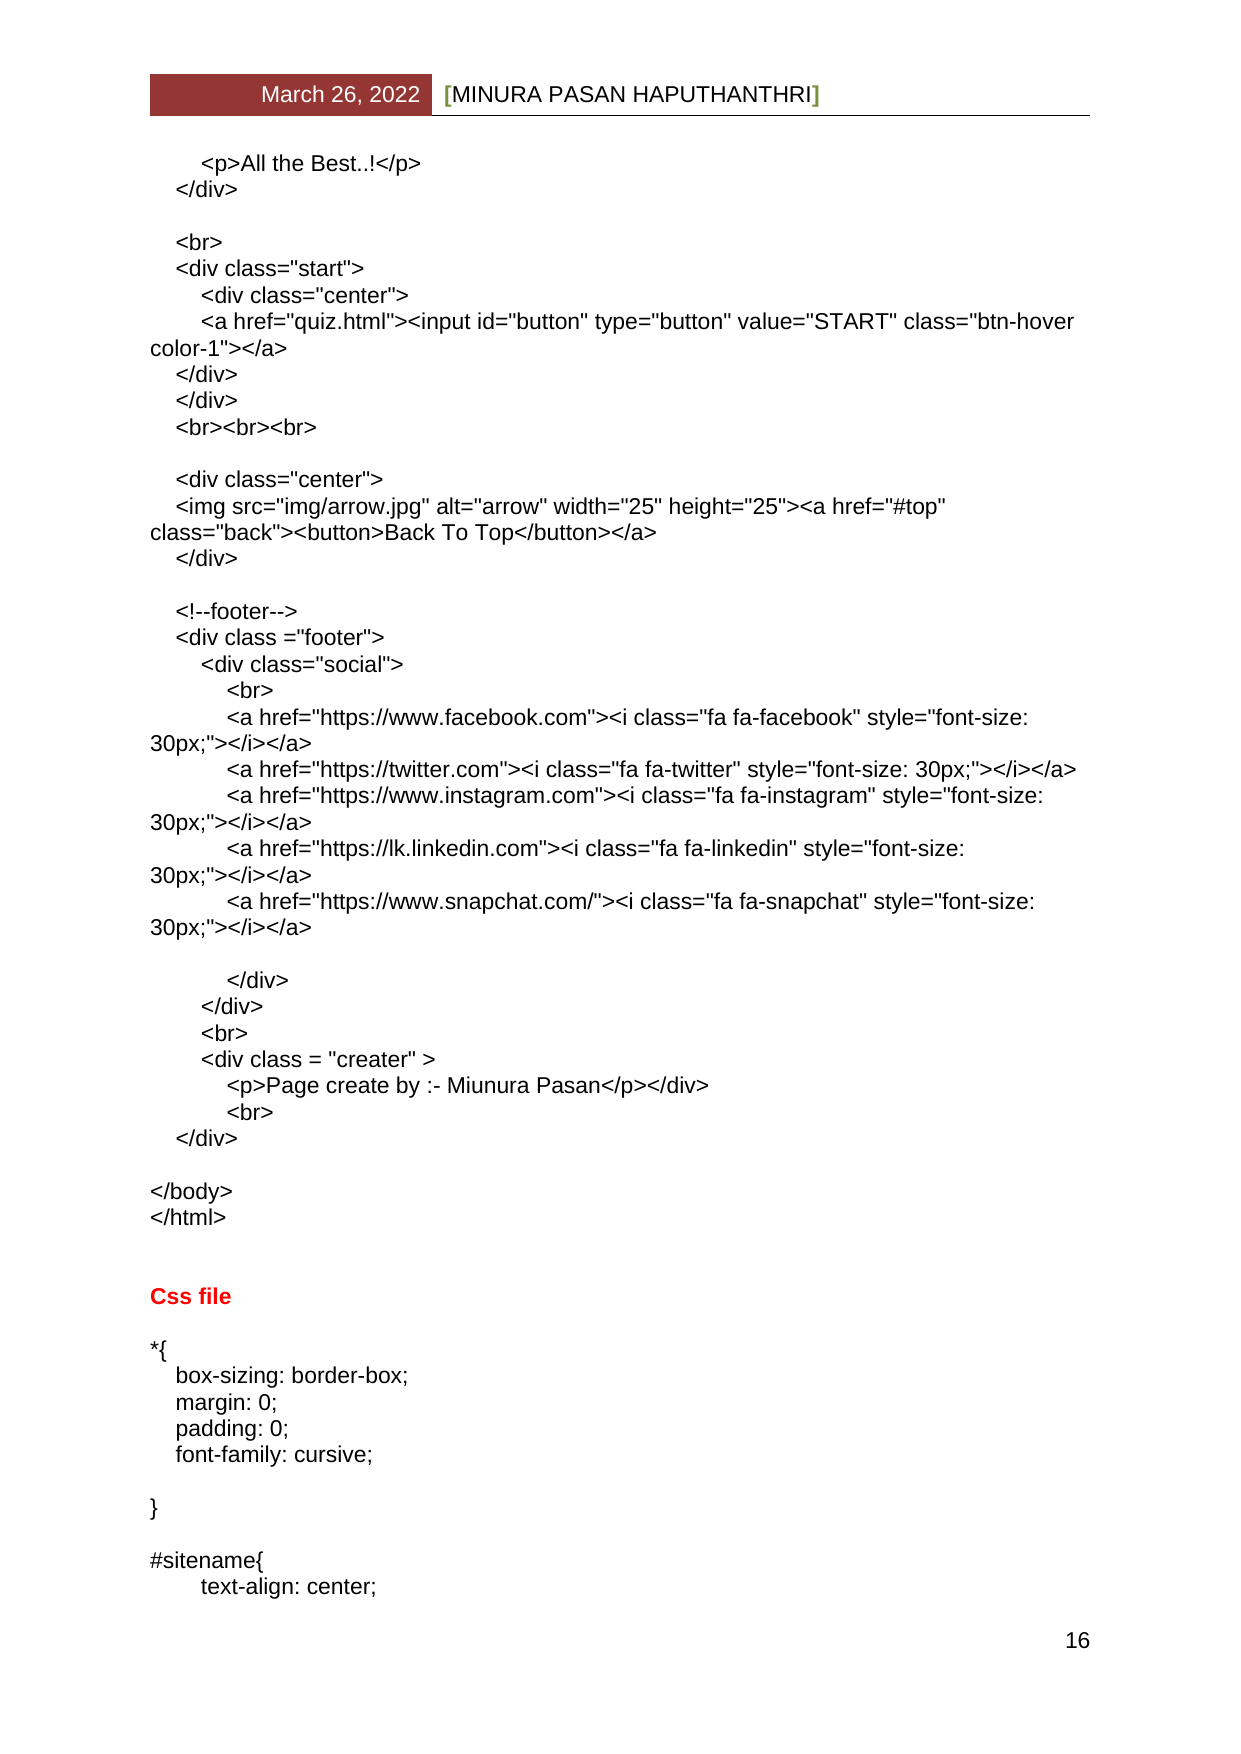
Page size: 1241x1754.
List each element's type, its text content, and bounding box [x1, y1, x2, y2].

text <a href="quiz.html"><input id="button" type="button" value="START" class="btn-hover color-1"></a> [150, 308, 1090, 361]
text <img src="img/arrow.jpg" alt="arrow" width="25" height="25"><a href="#top" class="back"><button>Back To Top</button></a> [150, 493, 1090, 545]
text </body> [150, 1178, 1090, 1204]
text <p>All the Best..!</p> [150, 150, 1090, 176]
text box-sizing: border-box; [150, 1362, 1090, 1389]
text <div class="start"> [150, 255, 1090, 282]
text <br><br><br> [150, 413, 1090, 440]
text padding: 0; [150, 1415, 1090, 1441]
text margin: 0; [150, 1389, 1090, 1415]
text <div class="social"> [150, 651, 1090, 677]
text <div class ="footer"> [150, 624, 1090, 651]
text <div class="center"> [150, 466, 1090, 493]
text </div> [150, 967, 1090, 993]
text <p>Page create by :- Miunura Pasan</p></div> [150, 1072, 1090, 1099]
text font-family: cursive; [150, 1441, 1090, 1468]
text <br> [150, 677, 1090, 703]
text </div> [150, 387, 1090, 413]
text <div class="center"> [150, 282, 1090, 308]
text <!--footer--> [150, 598, 1090, 624]
text *{ [150, 1336, 1090, 1362]
text Css file [150, 1283, 1090, 1309]
text </div> [150, 361, 1090, 387]
text <br> [150, 1099, 1090, 1125]
text <a href="https://www.instagram.com"><i class="fa fa-instagram" style="font-size: 30px;"></i></a> [150, 782, 1090, 835]
text <br> [150, 229, 1090, 255]
text <div class = "creater" > [150, 1046, 1090, 1072]
text } [150, 1494, 1090, 1520]
text text-align: center; [150, 1573, 1090, 1599]
text <a href="https://www.snapchat.com/"><i class="fa fa-snapchat" style="font-size: 30px;"></i></a> [150, 888, 1090, 941]
text </div> [150, 545, 1090, 572]
text <a href="https://lk.linkedin.com"><i class="fa fa-linkedin" style="font-size: 30px;"></i></a> [150, 835, 1090, 888]
text </div> [150, 176, 1090, 203]
text <a href="https://twitter.com"><i class="fa fa-twitter" style="font-size: 30px;"></i></a> [150, 756, 1090, 782]
text </div> [150, 1125, 1090, 1151]
text </html> [150, 1204, 1090, 1231]
text <br> [150, 1020, 1090, 1046]
text #sitename{ [150, 1547, 1090, 1573]
text <a href="https://www.facebook.com"><i class="fa fa-facebook" style="font-size: 30px;"></i></a> [150, 703, 1090, 756]
text </div> [150, 993, 1090, 1020]
